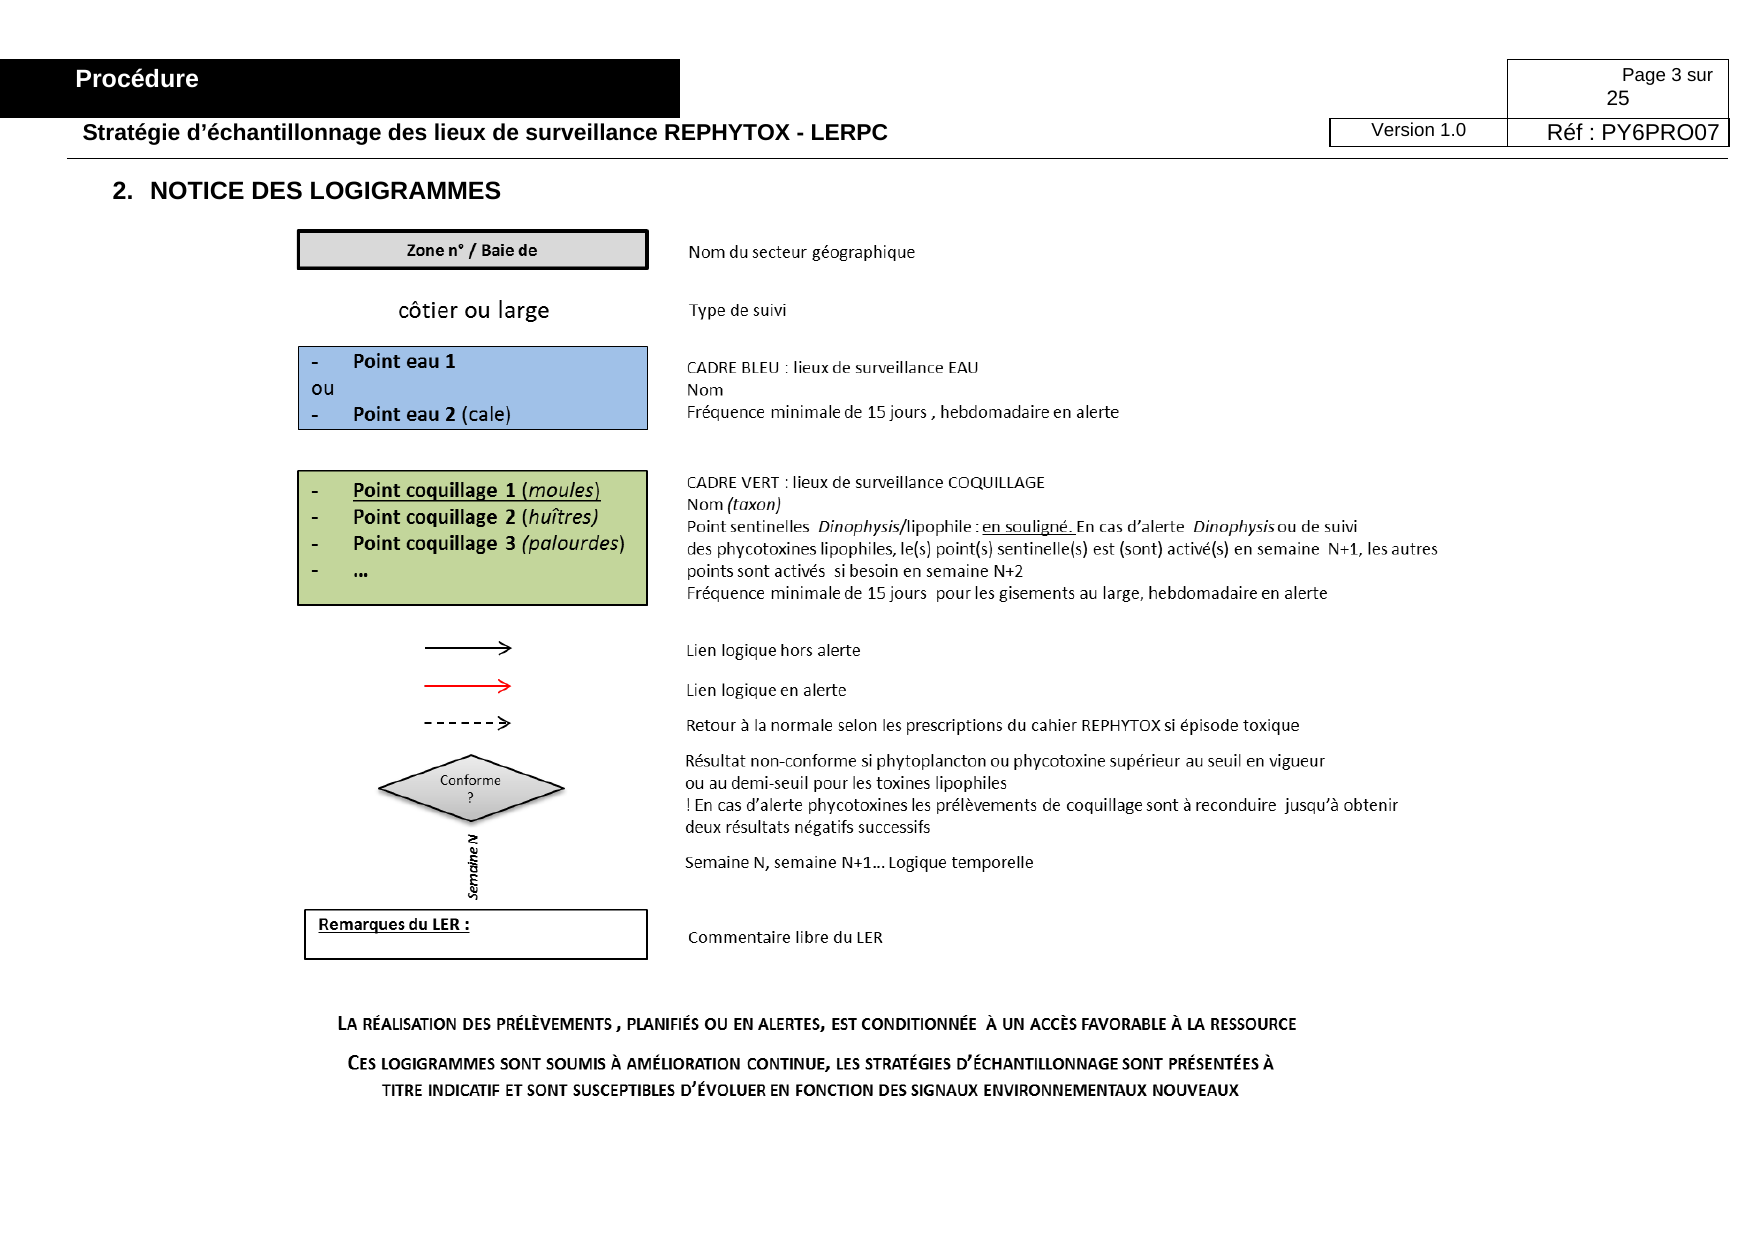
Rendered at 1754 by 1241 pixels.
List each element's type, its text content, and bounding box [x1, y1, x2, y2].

picture [296, 229, 1458, 1115]
subtitle NOTICE DES LOGIGRAMMES [112, 176, 1679, 205]
